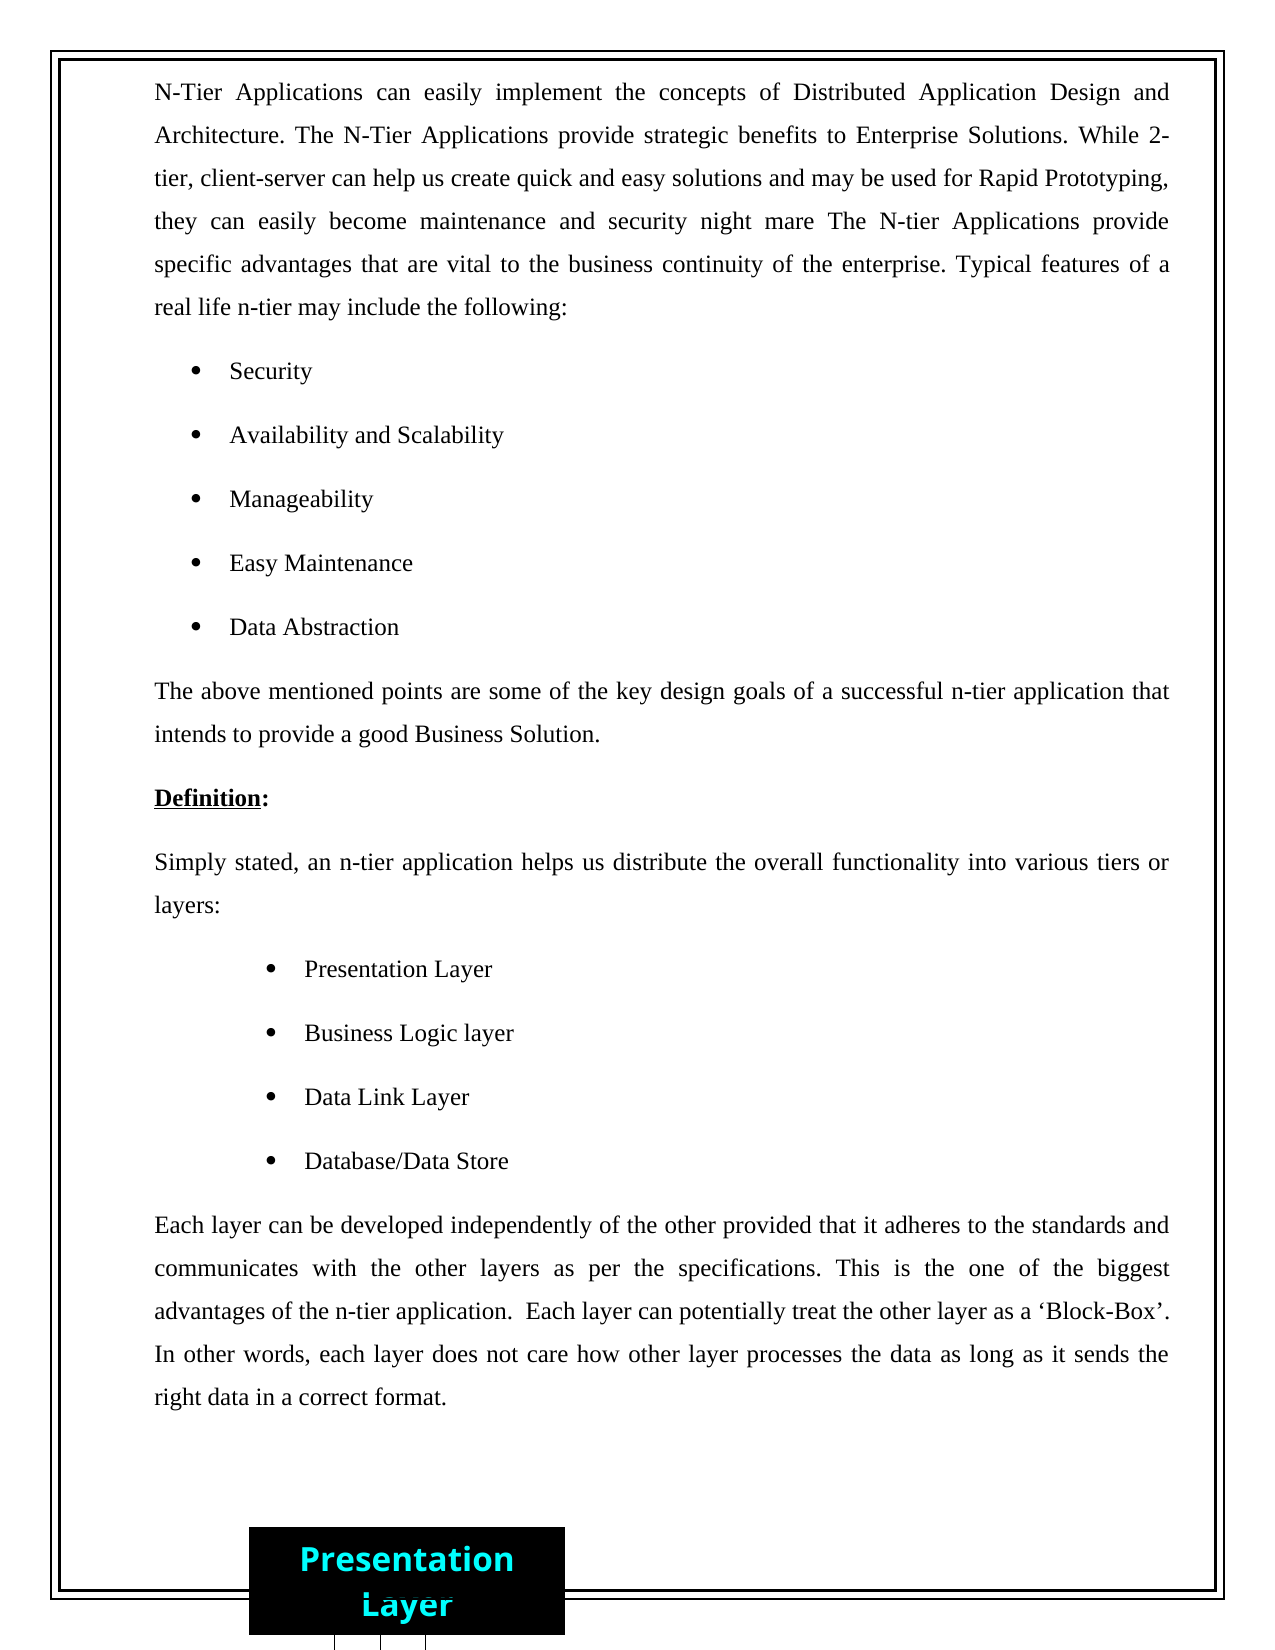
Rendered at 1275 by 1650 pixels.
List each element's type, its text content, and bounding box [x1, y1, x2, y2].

list Manageability [192, 484, 1171, 513]
list Presentation Layer [267, 954, 1171, 983]
list Data Abstraction [192, 612, 1171, 641]
list Data Link Layer [267, 1082, 1171, 1111]
text Each layer can be developed independently of the other provided that it adheres to the standards and communicates with the other layers as per the specifications. This is the one of the biggest advantages of the n-tier application. Each layer can potentially treat the other layer as a ‘Block-Box’. In other words, each layer does not care how other layer processes the data as long as it sends the right data in a correct format. [154, 1210, 1171, 1411]
text Simply stated, an n-tier application helps us distribute the overall functionality into various tiers or layers: [154, 847, 1171, 919]
list Database/Data Store [267, 1146, 1171, 1175]
list Business Logic layer [267, 1018, 1171, 1047]
text Definition: [154, 783, 1171, 812]
list Availability and Scalability [192, 420, 1171, 449]
list Easy Maintenance [192, 548, 1171, 577]
list Security [192, 356, 1171, 385]
text N-Tier Applications can easily implement the concepts of Distributed Application Design and Architecture. The N-Tier Applications provide strategic benefits to Enterprise Solutions. While 2-tier, client-server can help us create quick and easy solutions and may be used for Rapid Prototyping, they can easily become maintenance and security night mare The N-tier Applications provide specific advantages that are vital to the business continuity of the enterprise. Typical features of a real life n-tier may include the following: [154, 77, 1171, 321]
text The above mentioned points are some of the key design goals of a successful n-tier application that intends to provide a good Business Solution. [154, 676, 1171, 748]
